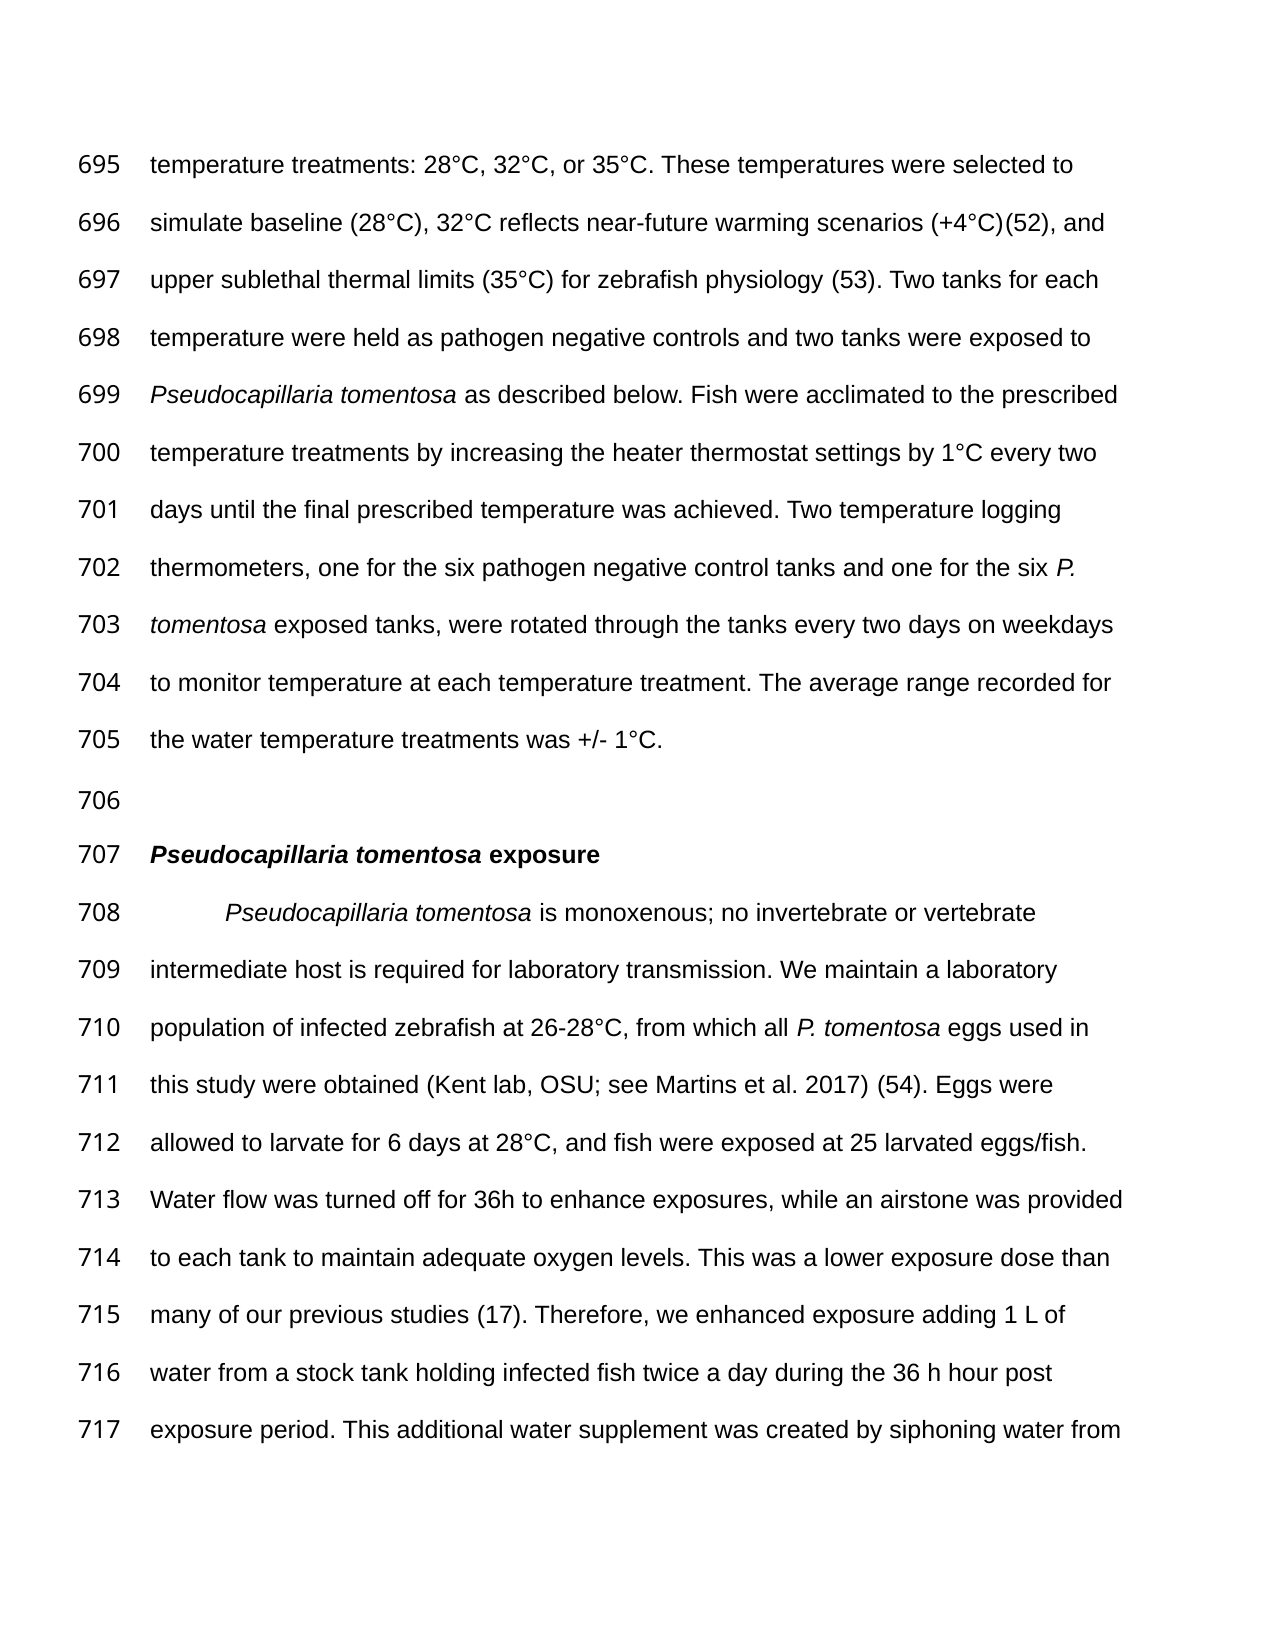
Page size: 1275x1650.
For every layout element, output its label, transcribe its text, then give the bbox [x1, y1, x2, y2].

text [150, 150, 1125, 754]
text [150, 897, 1125, 1444]
text Pseudocapillaria tomentosa exposure [150, 840, 1125, 869]
